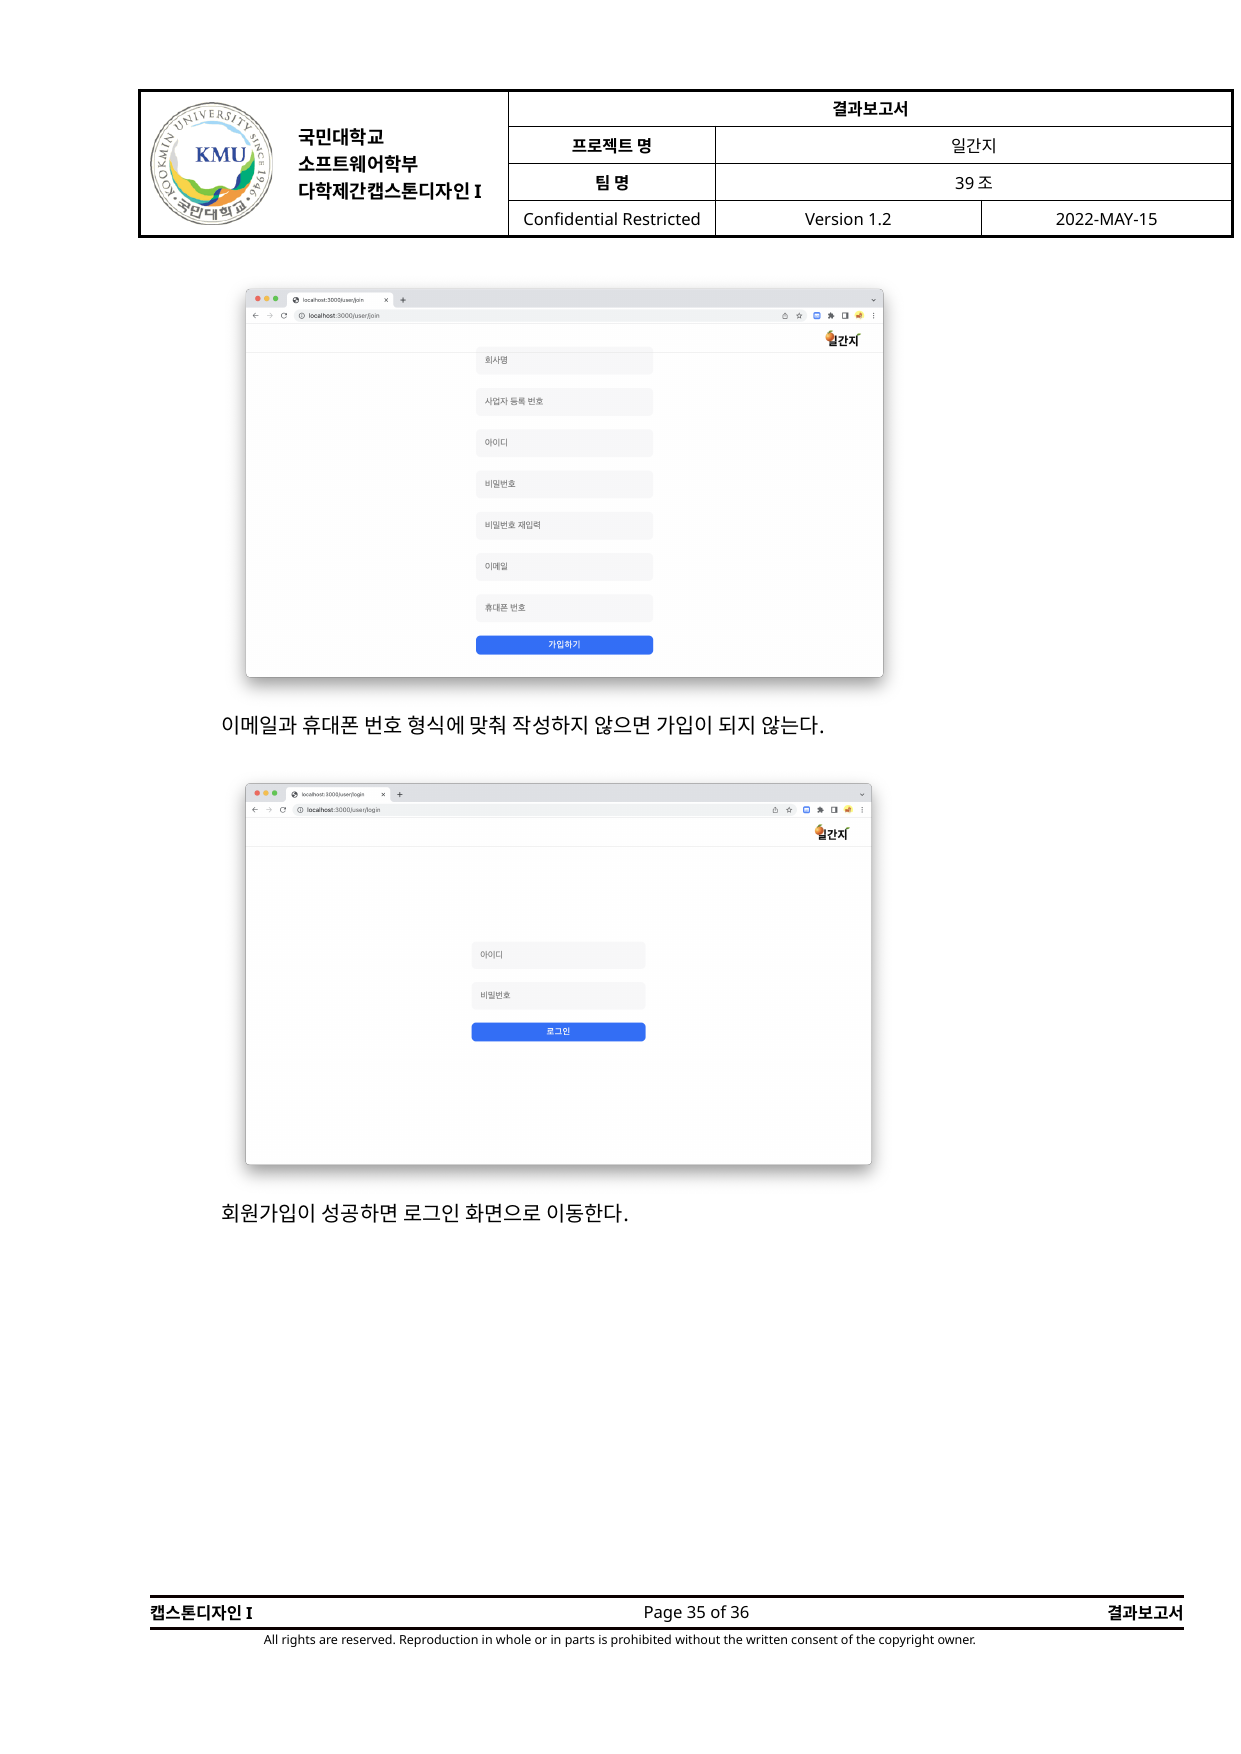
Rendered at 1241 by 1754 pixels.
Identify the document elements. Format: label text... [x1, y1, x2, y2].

picture [221, 272, 908, 710]
picture [150, 102, 273, 225]
picture [221, 767, 896, 1197]
text 이메일과 휴대폰 번호 형식에 맞춰 작성하지 않으면 가입이 되지 않는다. [213, 709, 1098, 739]
text 회원가입이 성공하면 로그인 화면으로 이동한다. [213, 1197, 1098, 1229]
